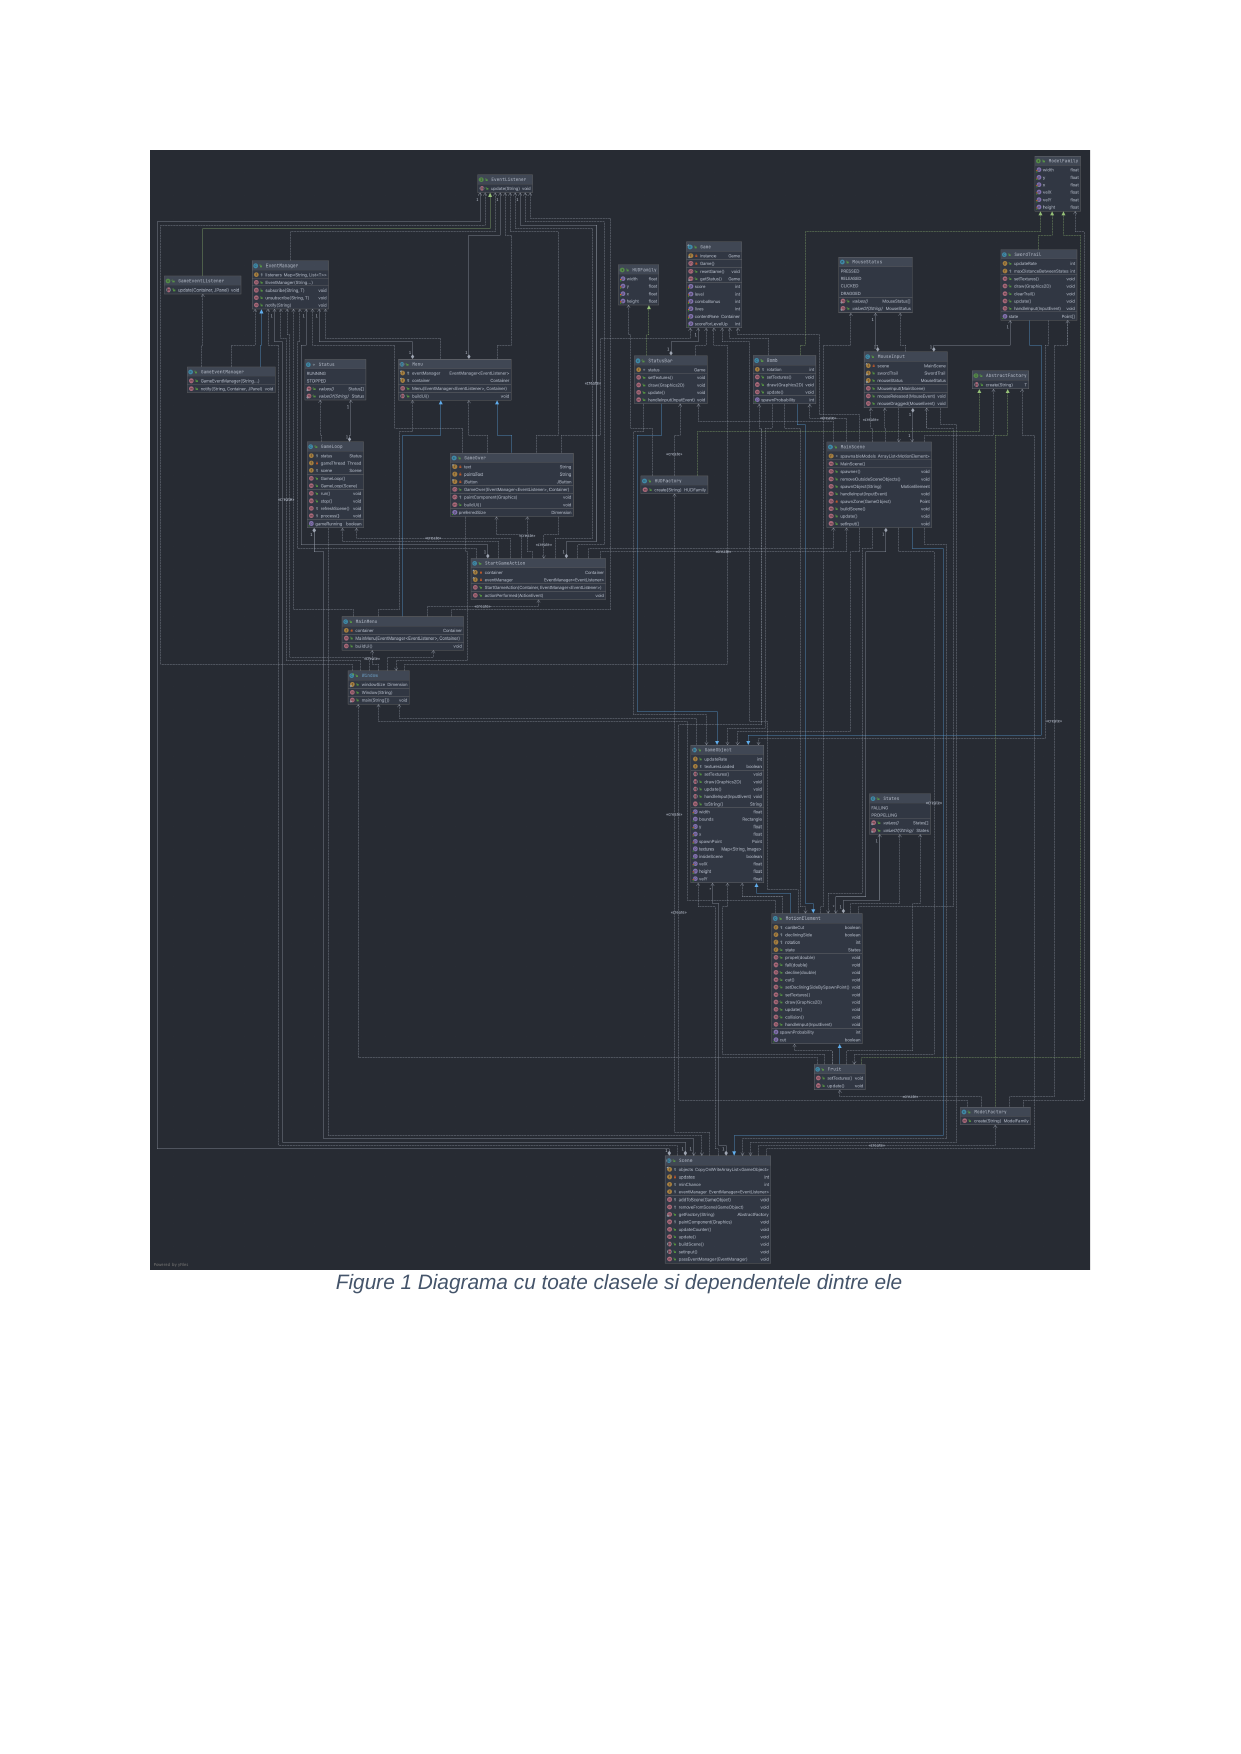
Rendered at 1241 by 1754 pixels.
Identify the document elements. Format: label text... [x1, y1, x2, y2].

picture [150, 150, 1091, 1270]
text Figure 1 Diagrama cu toate clasele si dependentele dintre ele [150, 1270, 1090, 1294]
